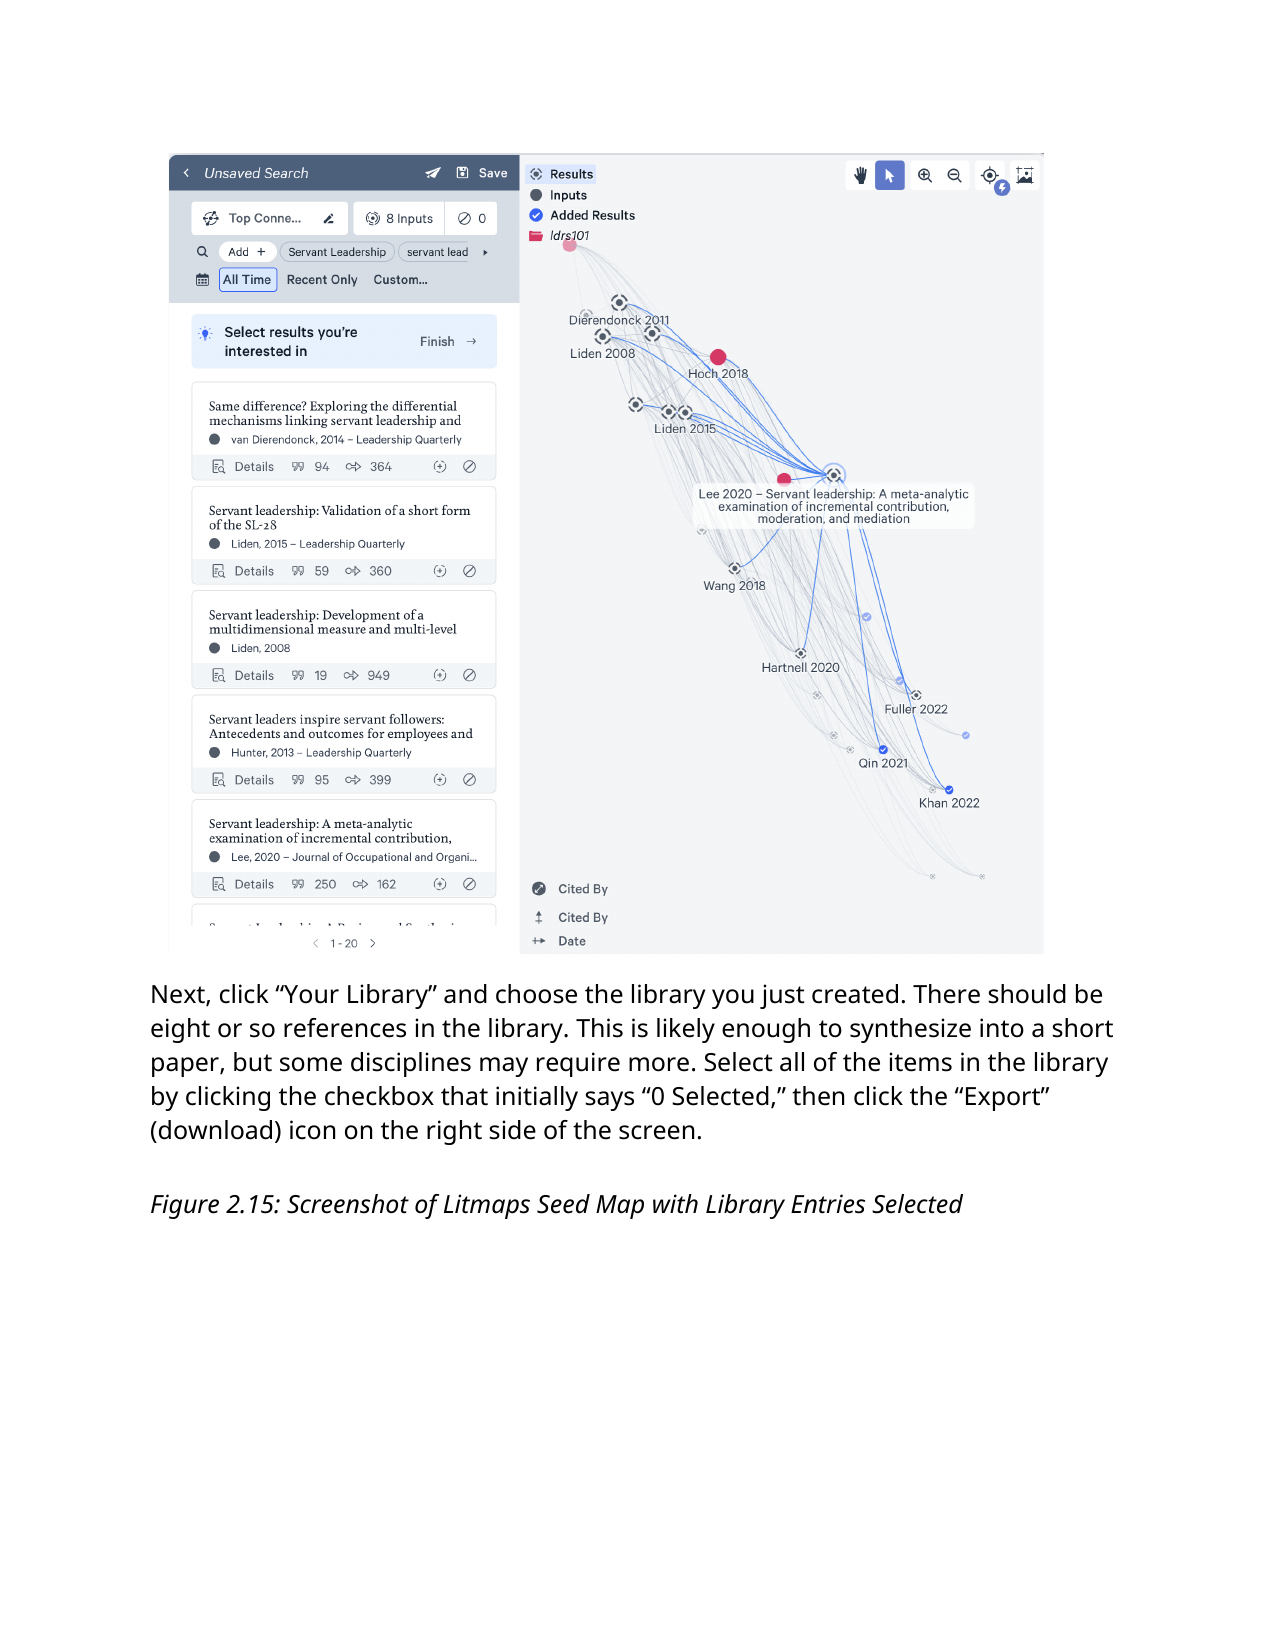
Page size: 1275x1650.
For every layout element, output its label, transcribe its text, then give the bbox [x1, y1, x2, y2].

picture [168, 153, 1044, 954]
text Next, click “Your Library” and choose the library you just created. There should be eight or so references in the library. This is likely enough to synthesize into a short paper, but some disciplines may require more. Select all of the items in the library by clicking the checkbox that initially says “0 Selected,” then click the “Export” (download) icon on the right side of the screen. [150, 976, 1125, 1147]
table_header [139, 1166, 1114, 1233]
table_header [139, 150, 1114, 958]
